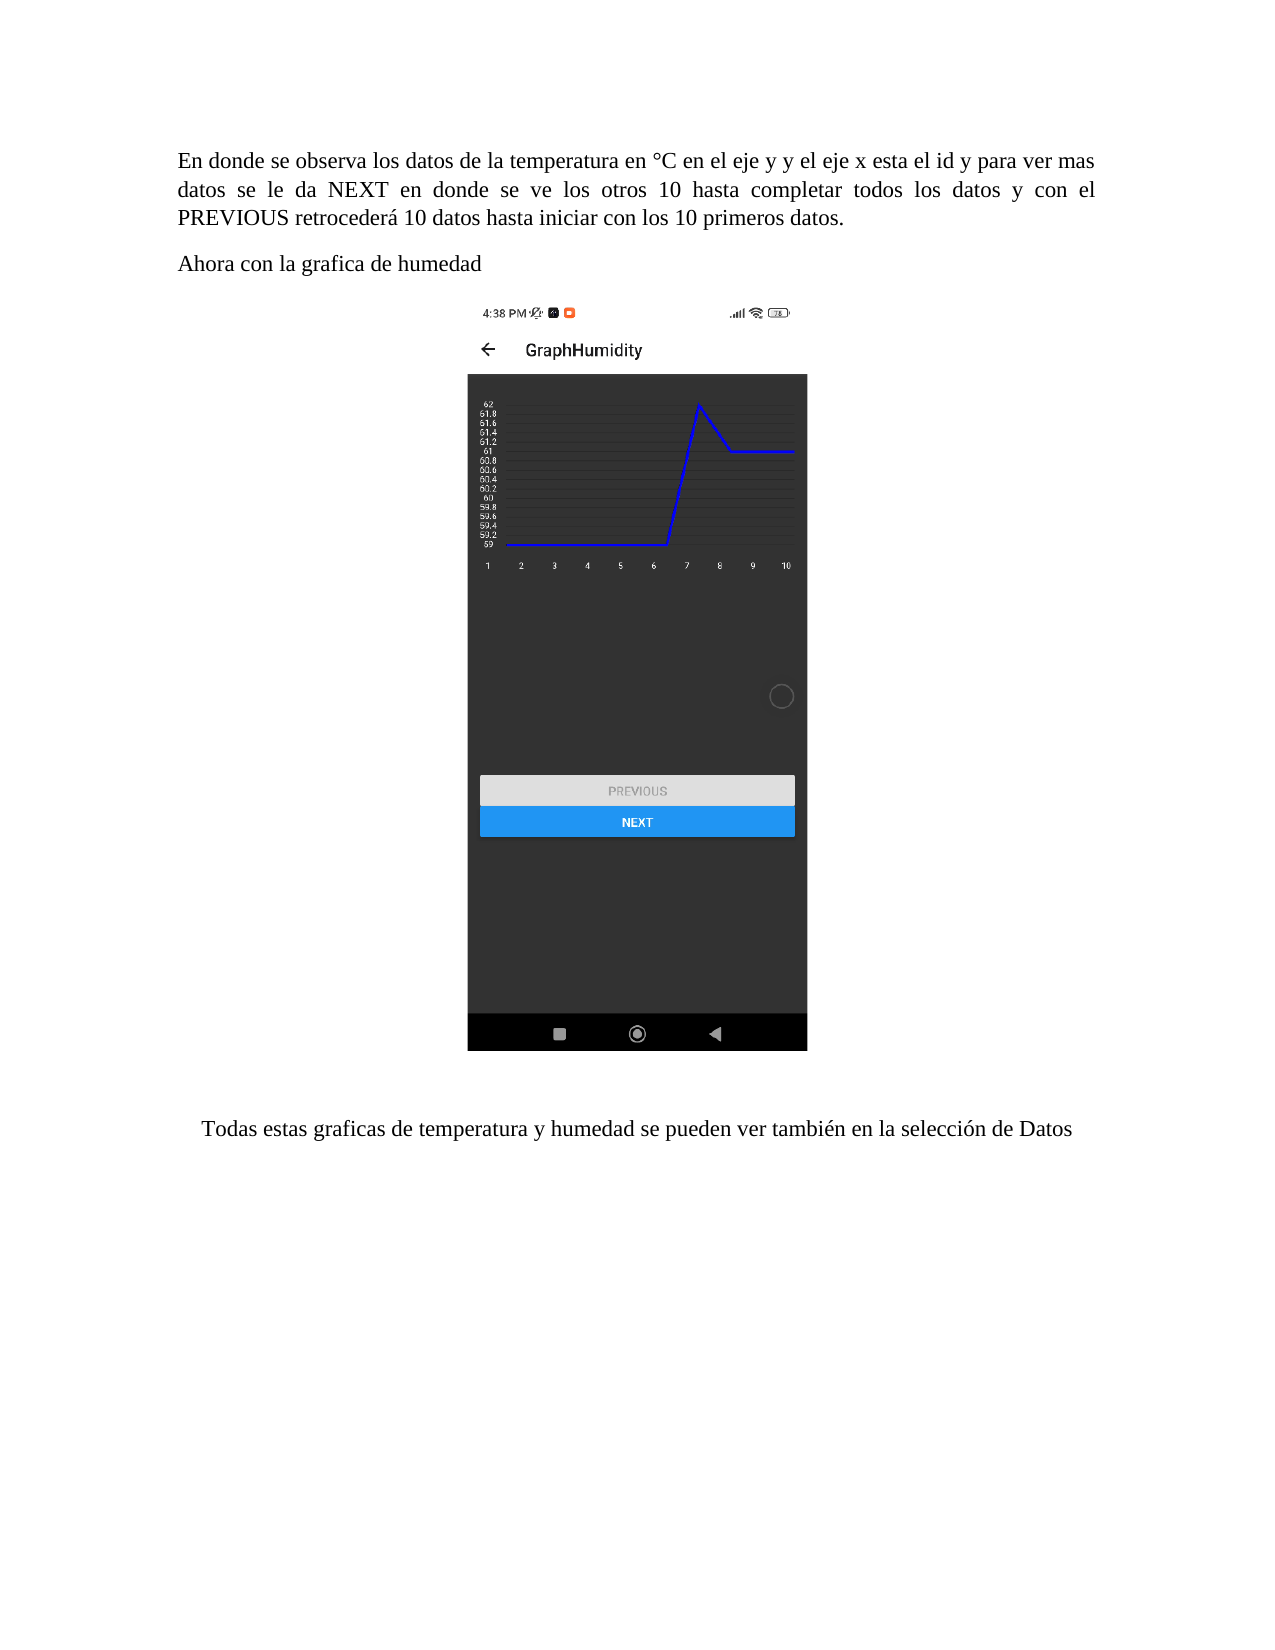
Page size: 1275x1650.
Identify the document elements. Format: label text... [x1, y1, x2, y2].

text Ahora con la grafica de humedad [177, 249, 1098, 276]
picture [467, 294, 808, 1051]
text En donde se observa los datos de la temperatura en °C en el eje y y el eje x esta el id y para ver mas datos se le da NEXT en donde se ve los otros 10 hasta completar todos los datos y con el PREVIOUS retrocederá 10 datos hasta iniciar con los 10 primeros datos. [177, 148, 1098, 231]
text Todas estas graficas de temperatura y humedad se pueden ver también en la selección de Datos [177, 1115, 1098, 1141]
